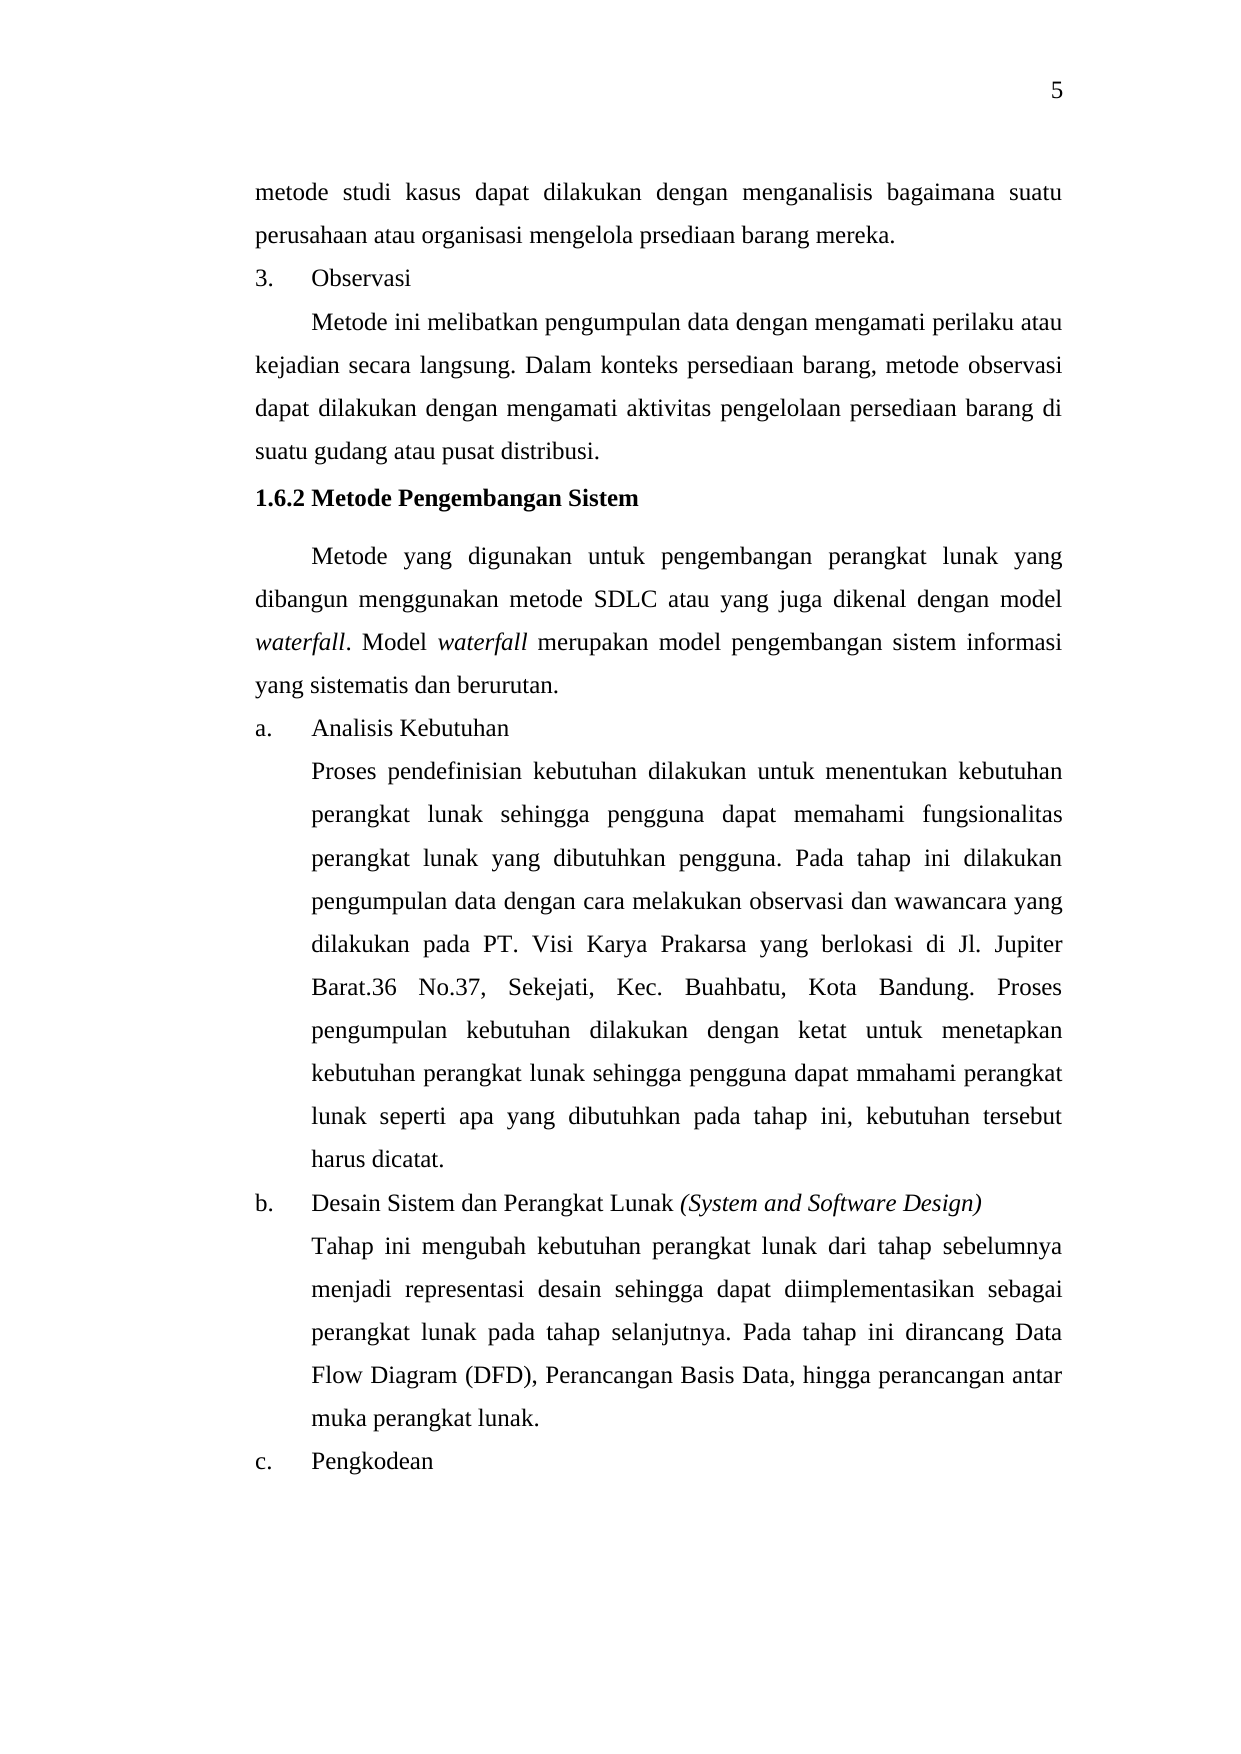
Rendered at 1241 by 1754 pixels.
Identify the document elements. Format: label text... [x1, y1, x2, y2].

list Observasi [255, 263, 1063, 292]
list Metode Pengembangan Sistem [255, 483, 1063, 512]
text Metode ini melibatkan pengumpulan data dengan mengamati perilaku atau kejadian secara langsung. Dalam konteks persediaan barang, metode observasi dapat dilakukan dengan mengamati aktivitas pengelolaan persediaan barang di suatu gudang atau pusat distribusi. [255, 307, 1063, 465]
list Desain Sistem dan Perangkat Lunak (System and Software Design) [255, 1188, 1063, 1216]
list Analisis Kebutuhan [255, 713, 1063, 742]
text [255, 177, 1063, 249]
text Tahap ini mengubah kebutuhan perangkat lunak dari tahap sebelumnya menjadi representasi desain sehingga dapat diimplementasikan sebagai perangkat lunak pada tahap selanjutnya. Pada tahap ini dirancang Data Flow Diagram (DFD), Perancangan Basis Data, hingga perancangan antar muka perangkat lunak. [311, 1231, 1063, 1432]
list Pengkodean [255, 1446, 1063, 1475]
text Proses pendefinisian kebutuhan dilakukan untuk menentukan kebutuhan perangkat lunak sehingga pengguna dapat memahami fungsionalitas perangkat lunak yang dibutuhkan pengguna. Pada tahap ini dilakukan pengumpulan data dengan cara melakukan observasi dan wawancara yang dilakukan pada PT. Visi Karya Prakarsa yang berlokasi di Jl. Jupiter Barat.36 No.37, Sekejati, Kec. Buahbatu, Kota Bandung. Proses pengumpulan kebutuhan dilakukan dengan ketat untuk menetapkan kebutuhan perangkat lunak sehingga pengguna dapat mmahami perangkat lunak seperti apa yang dibutuhkan pada tahap ini, kebutuhan tersebut harus dicatat. [311, 756, 1063, 1173]
text Metode yang digunakan untuk pengembangan perangkat lunak yang dibangun menggunakan metode SDLC atau yang juga dikenal dengan model waterfall. Model waterfall merupakan model pengembangan sistem informasi yang sistematis dan berurutan. [255, 541, 1063, 699]
